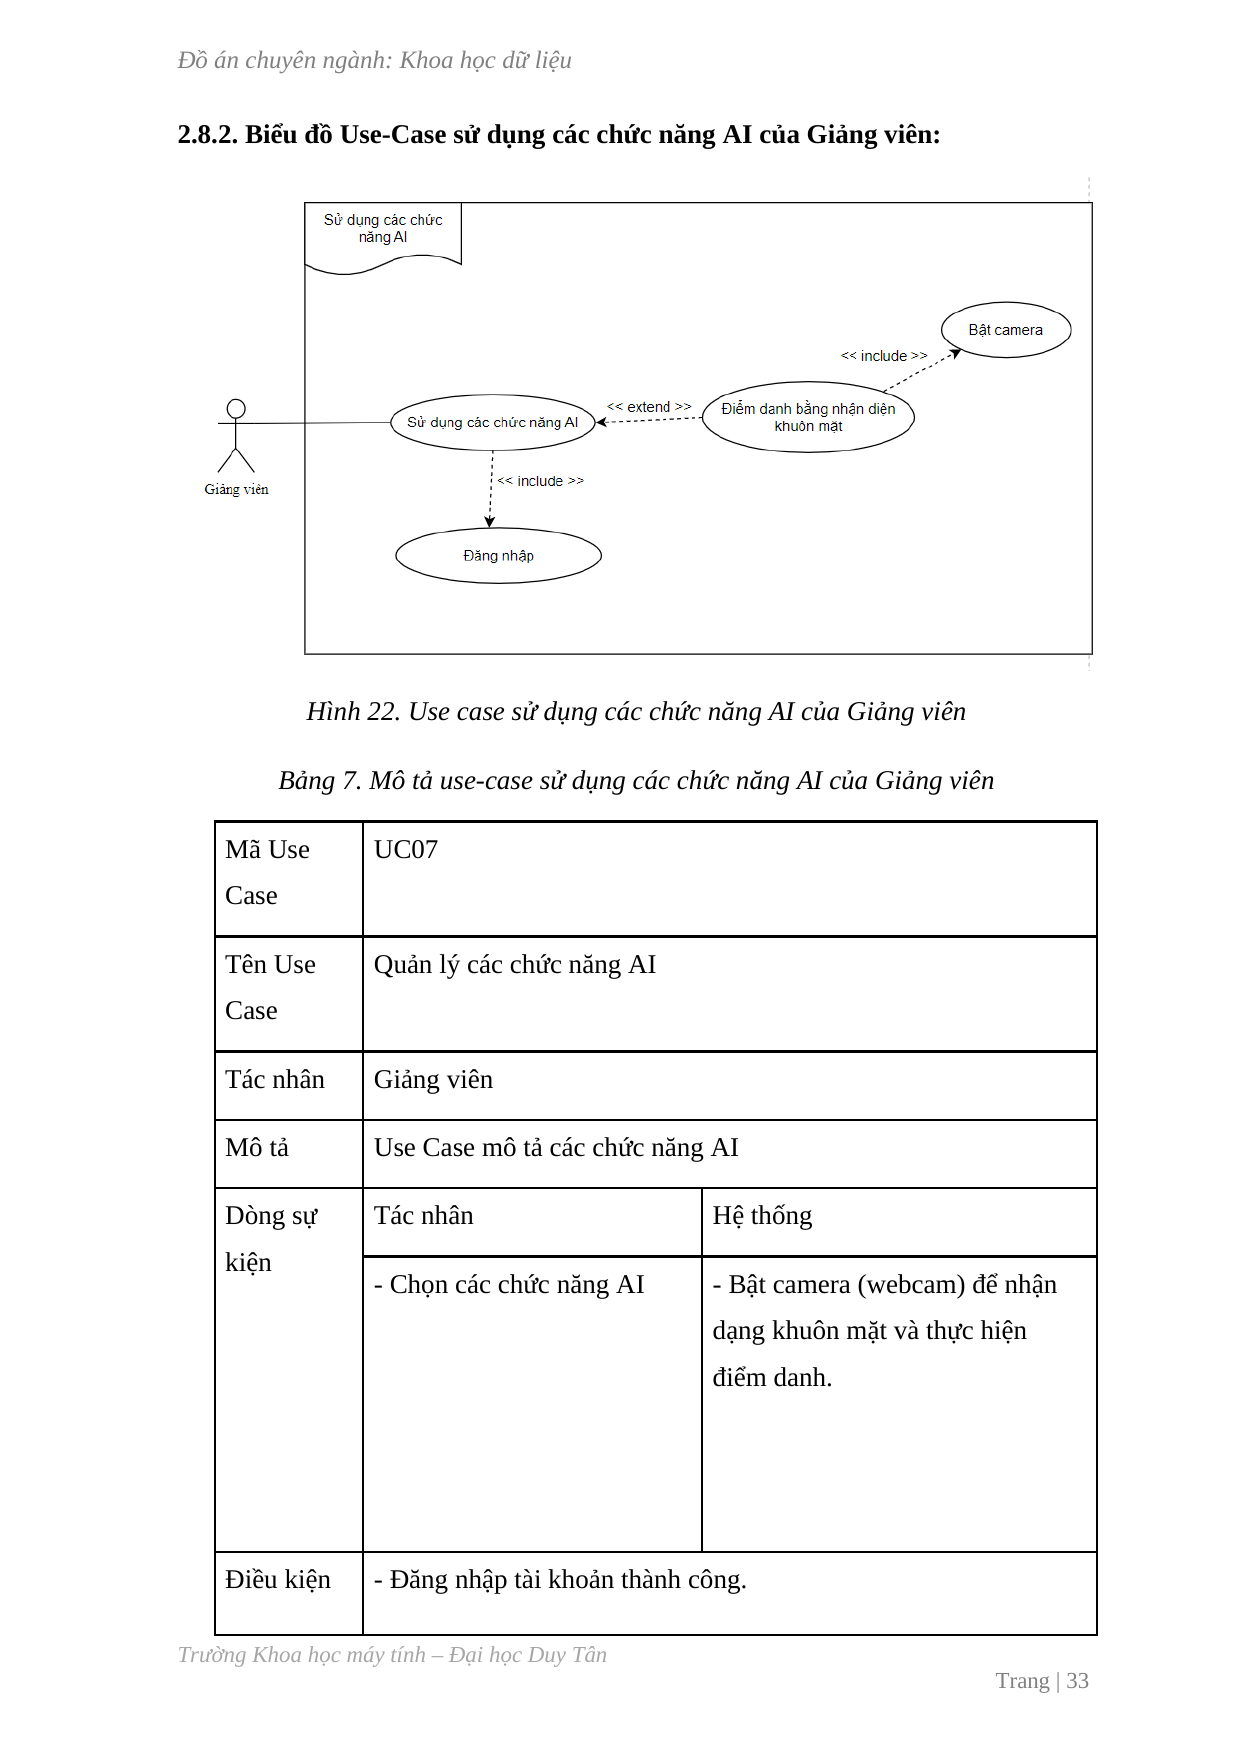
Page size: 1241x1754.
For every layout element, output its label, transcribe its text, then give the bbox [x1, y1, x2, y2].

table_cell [364, 1553, 1096, 1634]
table_cell - Bật camera (webcam) để nhận dạng khuôn mặt và thực hiện điểm danh. [703, 1258, 1096, 1551]
table_cell Tên Use Case [216, 938, 362, 1050]
table_cell Quản lý các chức năng AI [364, 938, 1096, 1050]
table_cell Tác nhân [216, 1053, 362, 1119]
table_cell Dòng sự kiện [216, 1189, 362, 1551]
table_cell Tác nhân [364, 1189, 701, 1255]
picture [177, 174, 1099, 671]
table_cell - Chọn các chức năng AI [364, 1258, 701, 1551]
table_cell Hệ thống [703, 1189, 1096, 1255]
text Bảng 7. Mô tả use-case sử dụng các chức năng AI của Giảng viên [177, 764, 1098, 795]
subtitle 2.8.2. Biểu đồ Use-Case sử dụng các chức năng AI của Giảng viên: [177, 118, 1098, 149]
table_cell Điều kiện trước [216, 1553, 362, 1634]
table_cell Giảng viên [364, 1053, 1096, 1119]
table_cell Mô tả [216, 1121, 362, 1187]
text Hình 22. Use case sử dụng các chức năng AI của Giảng viên [177, 696, 1098, 727]
table_header UC07 [364, 823, 1096, 935]
table_header Mã Use Case [216, 823, 362, 935]
table_cell Use Case mô tả các chức năng AI [364, 1121, 1096, 1187]
